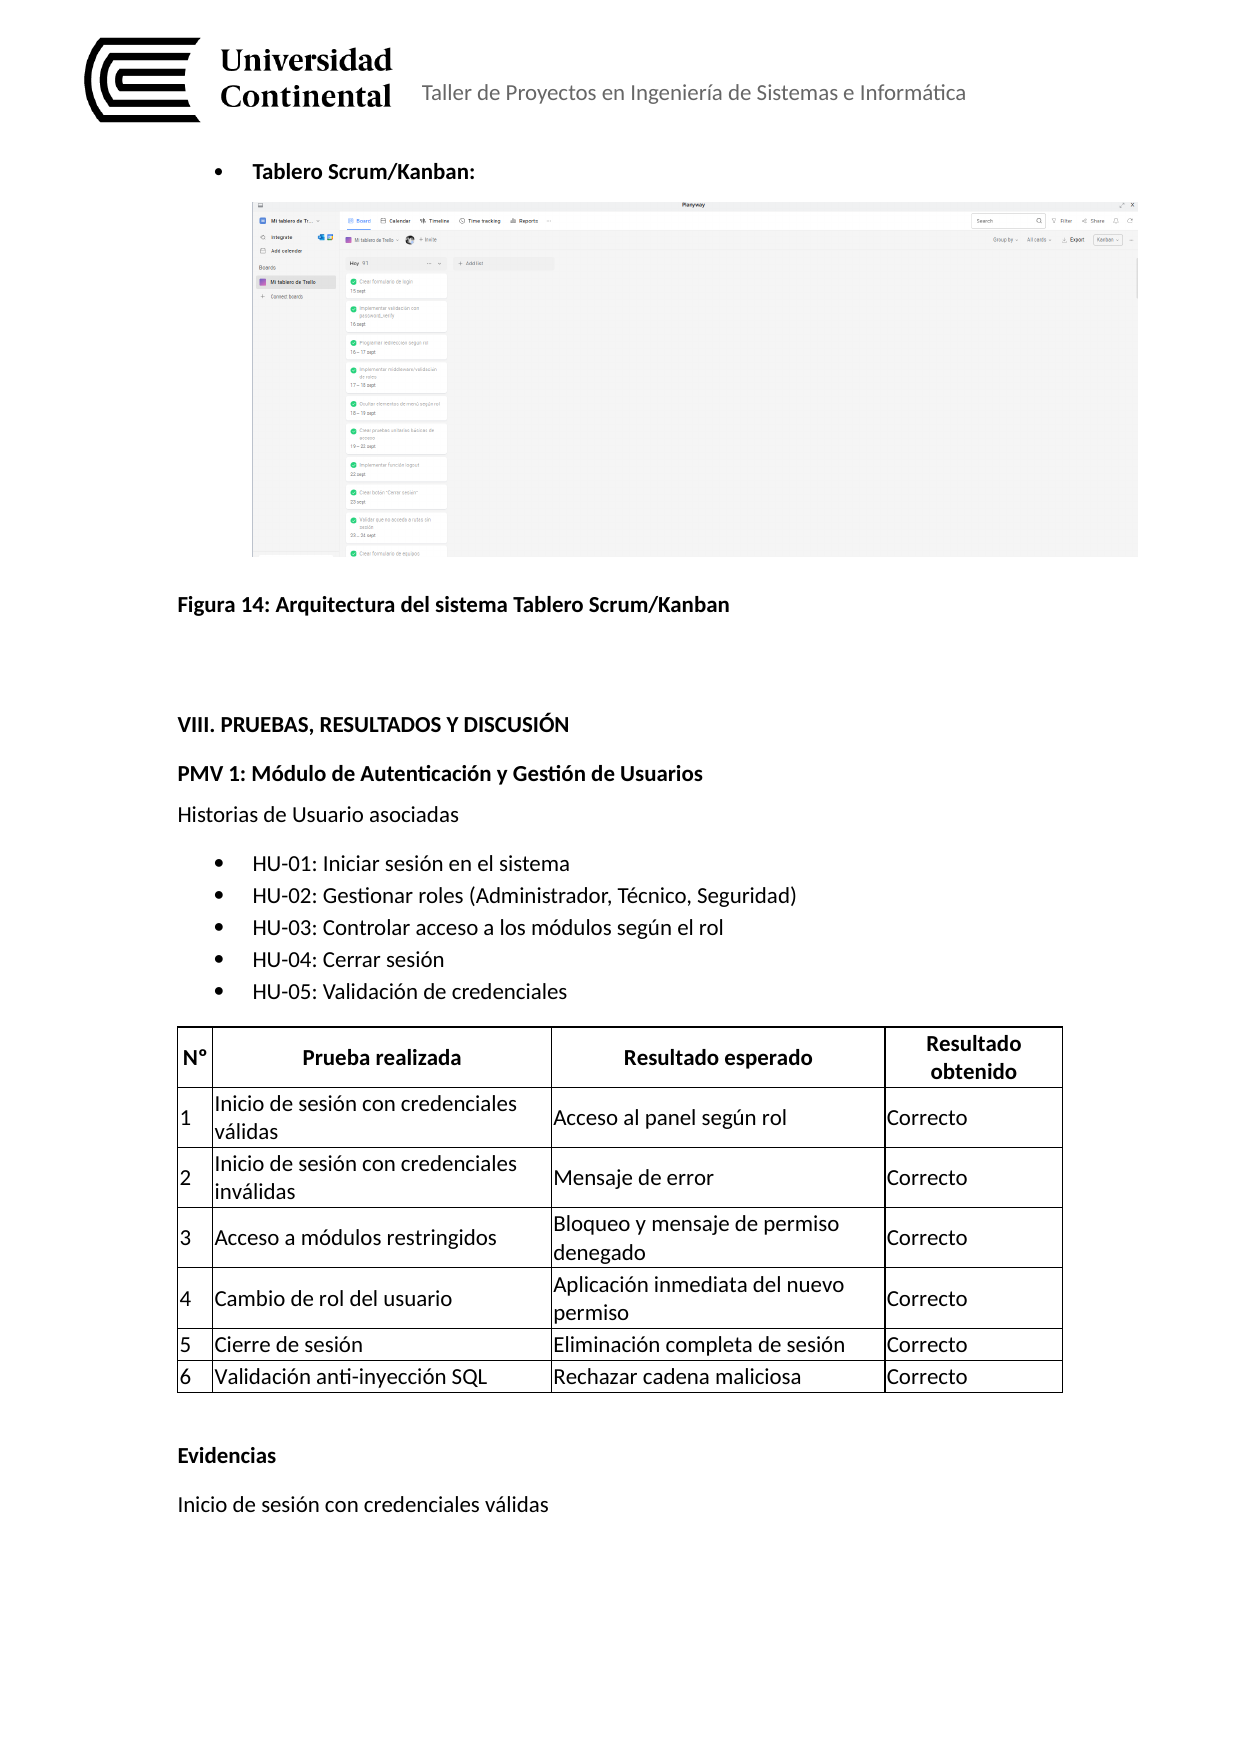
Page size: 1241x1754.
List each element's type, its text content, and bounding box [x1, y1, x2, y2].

table_cell Correcto [886, 1329, 1062, 1359]
table_cell Aplicación inmediata del nuevo permiso [552, 1268, 884, 1327]
table_cell Rechazar cadena maliciosa [552, 1361, 884, 1392]
table_cell Mensaje de error [552, 1148, 884, 1207]
list HU-04: Cerrar sesión [215, 945, 1063, 973]
table_cell Inicio de sesión con credenciales válidas [213, 1088, 551, 1147]
table_cell Inicio de sesión con credenciales inválidas [213, 1148, 551, 1207]
subtitle Figura 14: Arquitectura del sistema Tablero Scrum/Kanban [177, 591, 1063, 618]
table_header Resultado obtenido [886, 1028, 1062, 1087]
table_cell Acceso a módulos restringidos [213, 1208, 551, 1267]
table_cell Bloqueo y mensaje de permiso denegado [552, 1208, 884, 1267]
table_cell Cierre de sesión [213, 1329, 551, 1359]
table_cell Eliminación completa de sesión [552, 1329, 884, 1359]
list HU-02: Gestionar roles (Administrador, Técnico, Seguridad) [215, 881, 1063, 909]
list HU-01: Iniciar sesión en el sistema [215, 849, 1063, 877]
table_cell 4 [178, 1268, 212, 1327]
table_cell 1 [178, 1088, 212, 1147]
text Evidencias [177, 1442, 1063, 1470]
table_header Nº [178, 1028, 212, 1087]
text Inicio de sesión con credenciales válidas [177, 1491, 1063, 1518]
table_cell 5 [178, 1329, 212, 1359]
table_header Resultado esperado [552, 1028, 884, 1087]
table_header Prueba realizada [213, 1028, 551, 1087]
table_cell Correcto [886, 1148, 1062, 1207]
table_cell 6 [178, 1361, 212, 1392]
picture [80, 34, 396, 125]
list HU-05: Validación de credenciales [215, 977, 1063, 1006]
table_cell Correcto [886, 1088, 1062, 1147]
table_cell Correcto [886, 1208, 1062, 1267]
table_cell Acceso al panel según rol [552, 1088, 884, 1147]
table_cell 2 [178, 1148, 212, 1207]
table_cell Correcto [886, 1268, 1062, 1327]
table_cell 3 [178, 1208, 212, 1267]
table_cell Correcto [886, 1361, 1062, 1392]
subtitle PMV 1: Módulo de Autenticación y Gestión de Usuarios [177, 759, 1063, 787]
subtitle VIII. PRUEBAS, RESULTADOS Y DISCUSIÓN [177, 711, 1063, 738]
table_cell Cambio de rol del usuario [213, 1268, 551, 1327]
picture [252, 202, 1138, 557]
table_cell Validación anti-inyección SQL [213, 1361, 551, 1392]
text Historias de Usuario asociadas [177, 800, 1063, 828]
list HU-03: Controlar acceso a los módulos según el rol [215, 913, 1063, 941]
